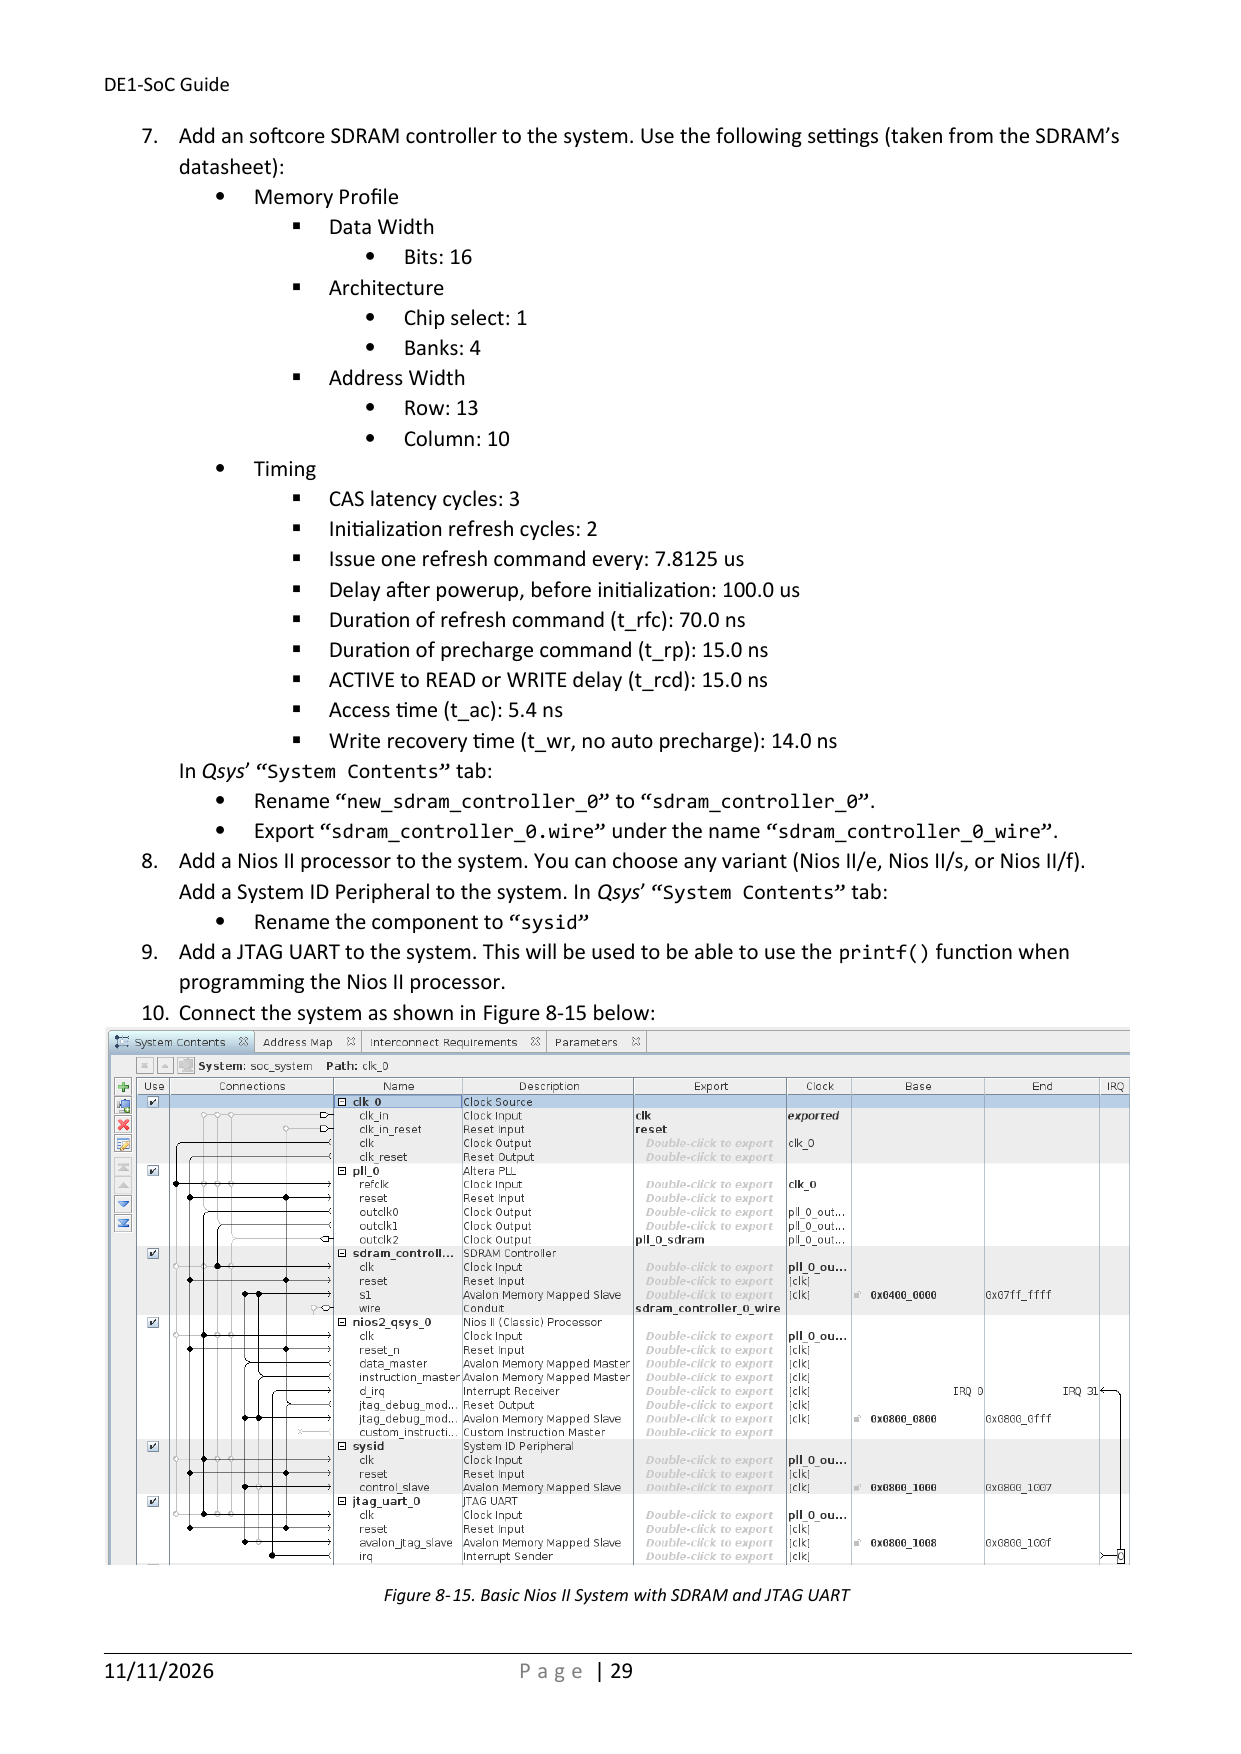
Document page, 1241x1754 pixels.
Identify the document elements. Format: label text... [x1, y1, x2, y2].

list In Qsys’ “System Contents” tab: [178, 756, 1132, 784]
list Add a Nios II processor to the system. You can choose any variant (Nios II/e, Nios II/s, or Nios II/f). [141, 847, 1132, 875]
list Duration of refresh command (t_rfc): 70.0 ns [291, 605, 1132, 633]
list Rename the component to “sysid” [216, 907, 1132, 935]
list Delay after powerup, before initialization: 100.0 us [291, 575, 1132, 603]
list Add an softcore SDRAM controller to the system. Use the following settings (taken from the SDRAM’s datasheet): [141, 122, 1132, 180]
list Access time (t_ac): 5.4 ns [291, 696, 1132, 724]
list Issue one refresh command every: 7.8125 us [291, 544, 1132, 573]
list Chip select: 1 [366, 303, 1132, 331]
list Address Width [291, 363, 1132, 391]
list Duration of precharge command (t_rp): 15.0 ns [291, 635, 1132, 663]
list Export “sdram_controller_0.wire” under the name “sdram_controller_0_wire”. [216, 816, 1132, 844]
list Row: 13 [366, 393, 1132, 422]
list Initialization refresh cycles: 2 [291, 514, 1132, 542]
list CAS latency cycles: 3 [291, 484, 1132, 512]
picture [105, 1027, 1130, 1565]
list Memory Profile [216, 182, 1132, 210]
list Write recovery time (t_wr, no auto precharge): 14.0 ns [291, 726, 1132, 754]
list Rename “new_sdram_controller_0” to “sdram_controller_0”. [216, 786, 1132, 814]
list Add a System ID Peripheral to the system. In Qsys’ “System Contents” tab: [178, 877, 1132, 905]
list ACTIVE to READ or WRITE delay (t_rcd): 15.0 ns [291, 665, 1132, 693]
list Bits: 16 [366, 242, 1132, 271]
list Architecture [291, 273, 1132, 301]
list Timing [216, 454, 1132, 482]
list Banks: 4 [366, 333, 1132, 361]
list Data Width [291, 212, 1132, 240]
list Column: 10 [366, 424, 1132, 452]
list Add a JTAG UART to the system. This will be used to be able to use the printf() function when programming the Nios II processor. [141, 937, 1132, 996]
